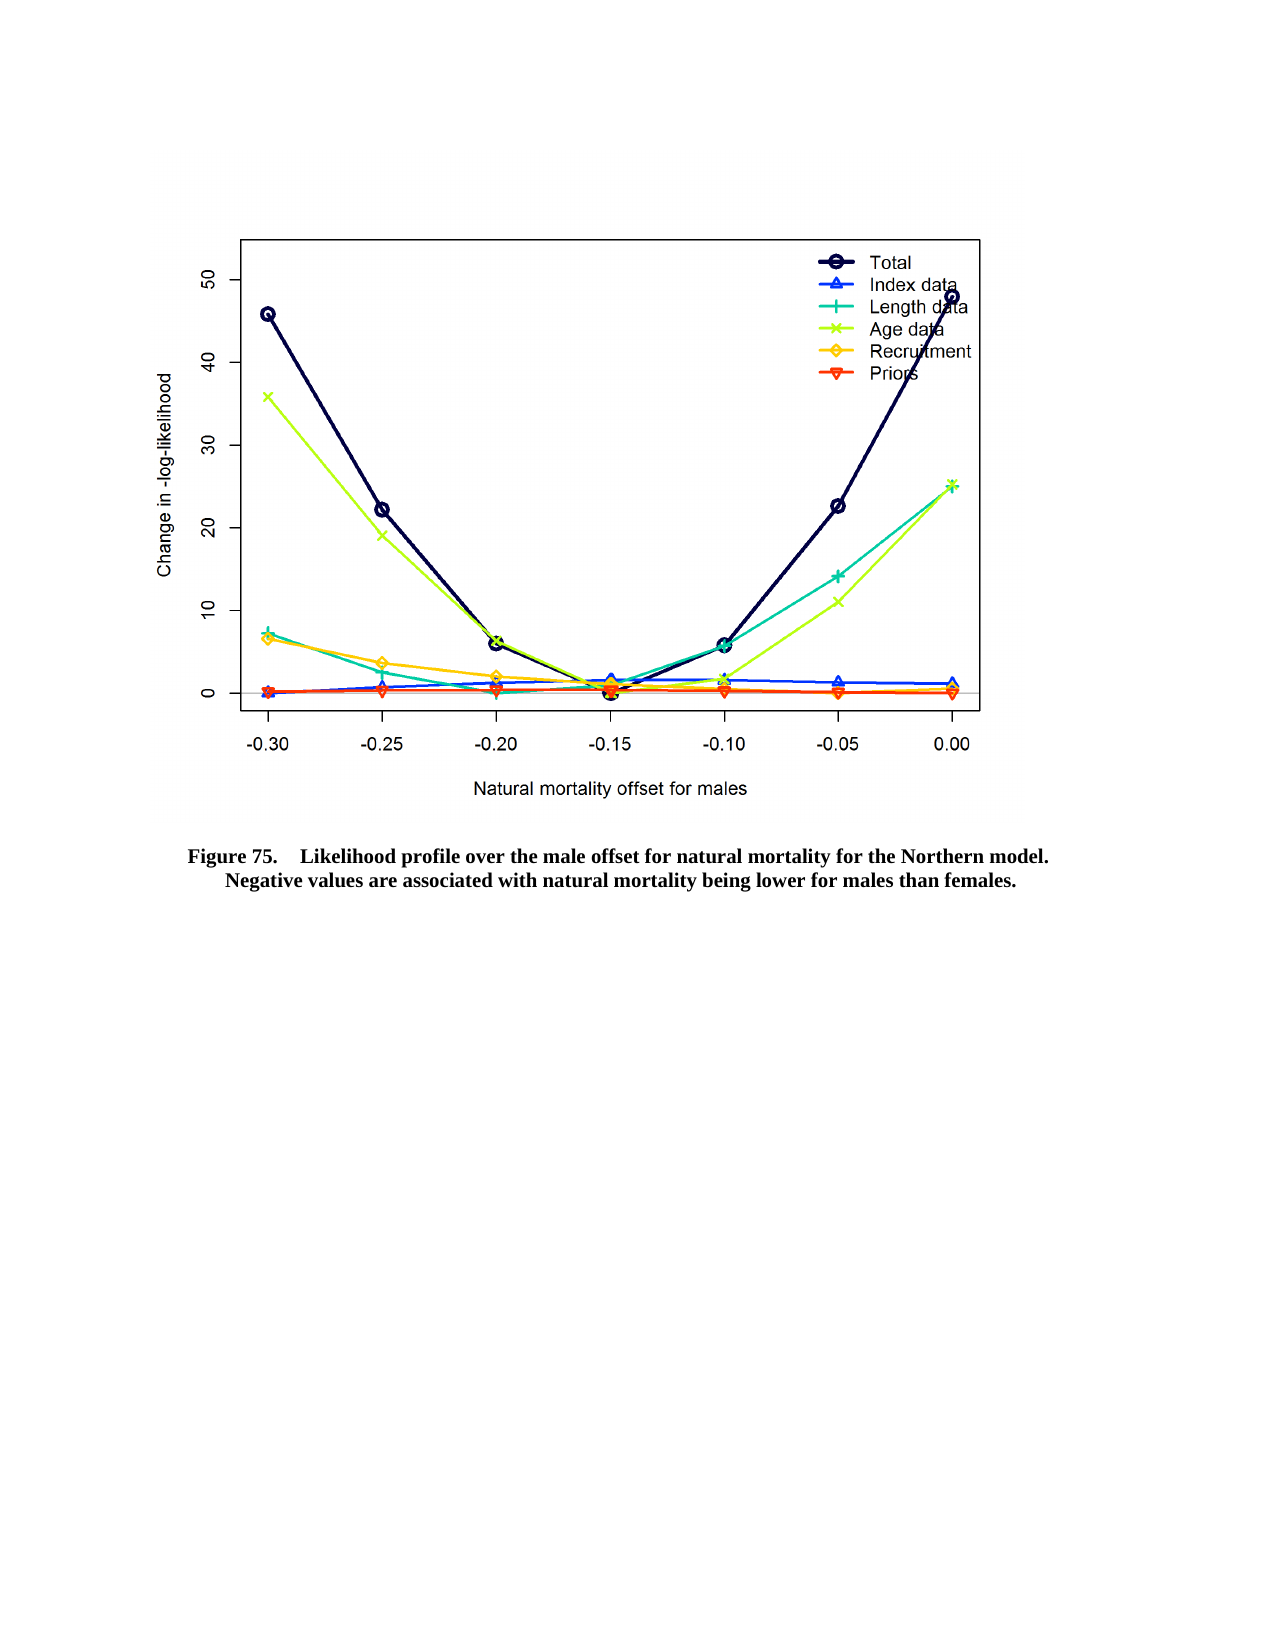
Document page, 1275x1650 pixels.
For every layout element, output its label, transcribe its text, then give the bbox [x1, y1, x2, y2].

picture [150, 150, 1025, 823]
text Likelihood profile over the male offset for natural mortality for the Northern model. Negative values are associated with natural mortality being lower for males than females. [187, 844, 1125, 892]
